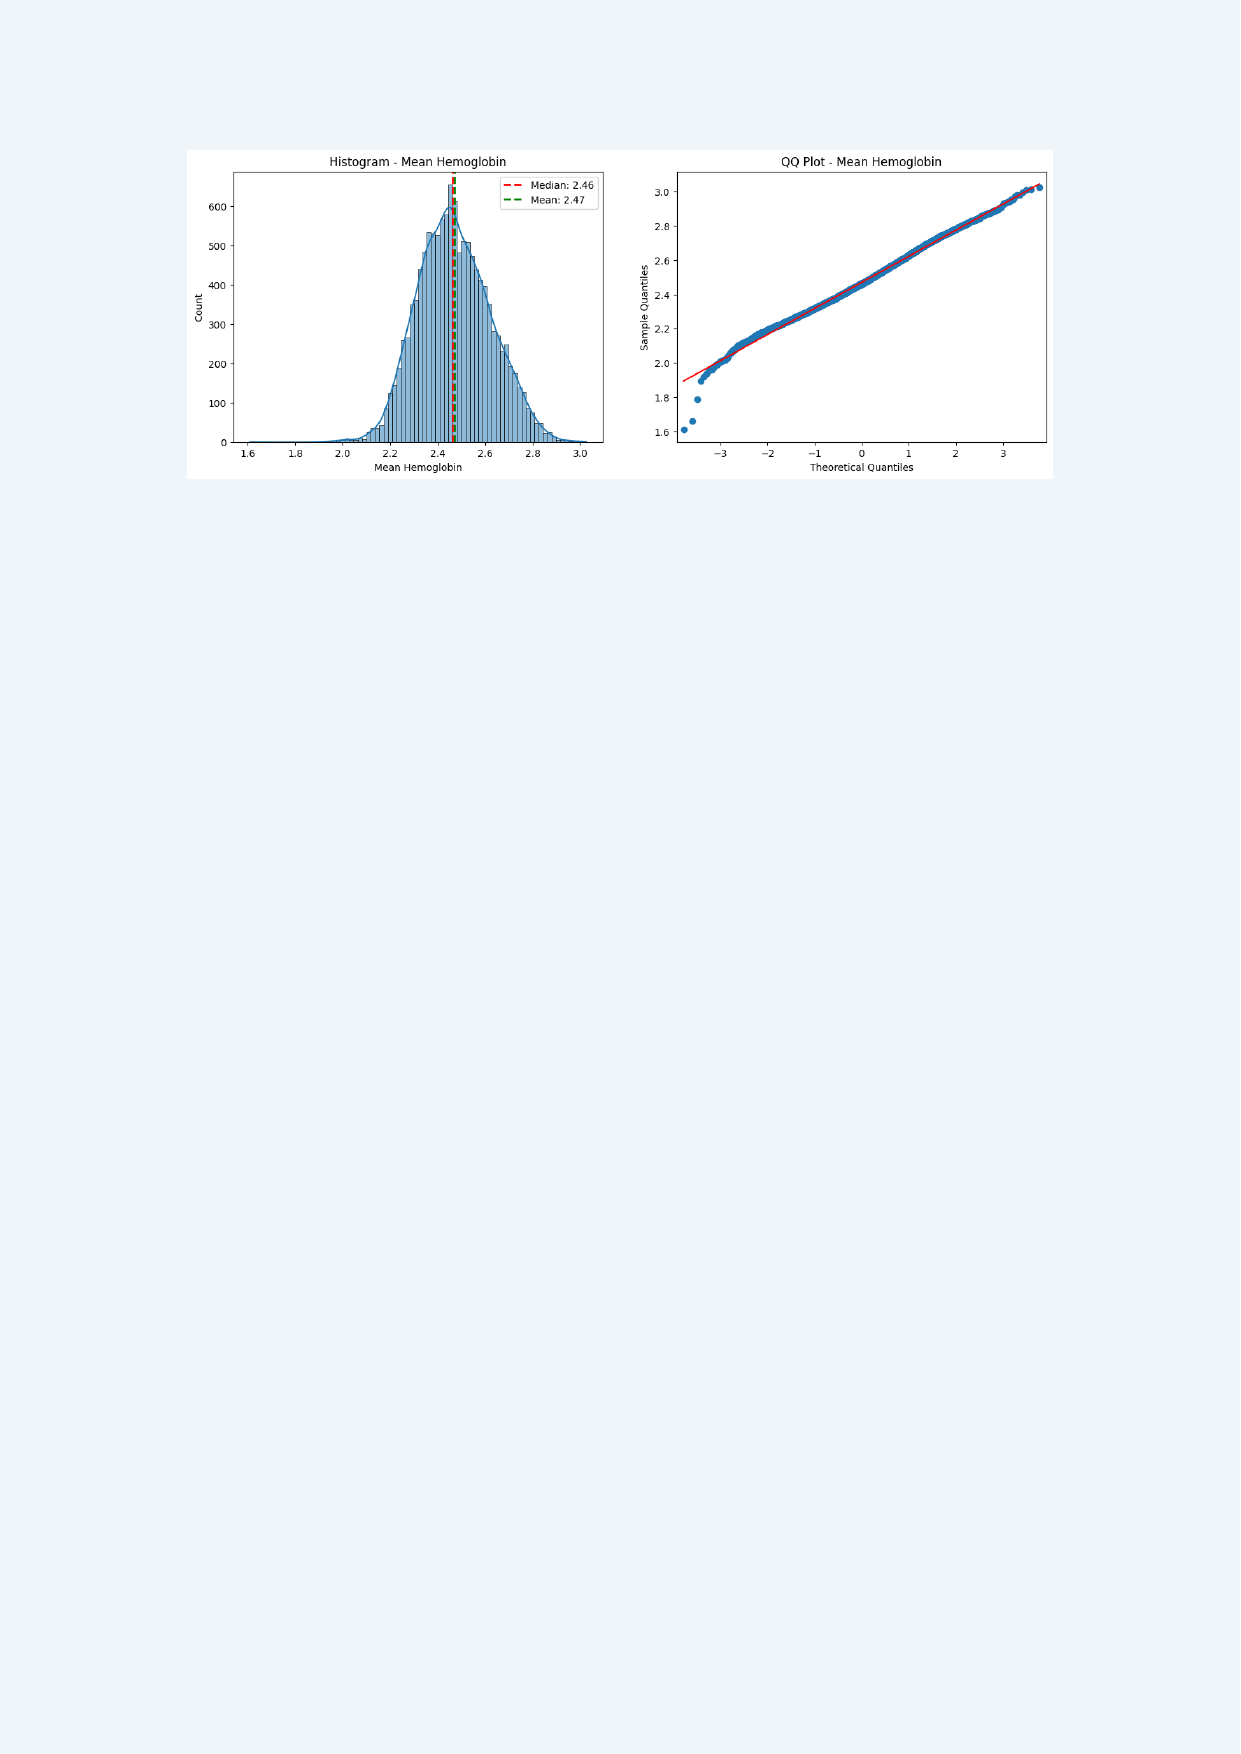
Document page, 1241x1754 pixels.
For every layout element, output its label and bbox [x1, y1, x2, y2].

picture [187, 150, 1053, 479]
